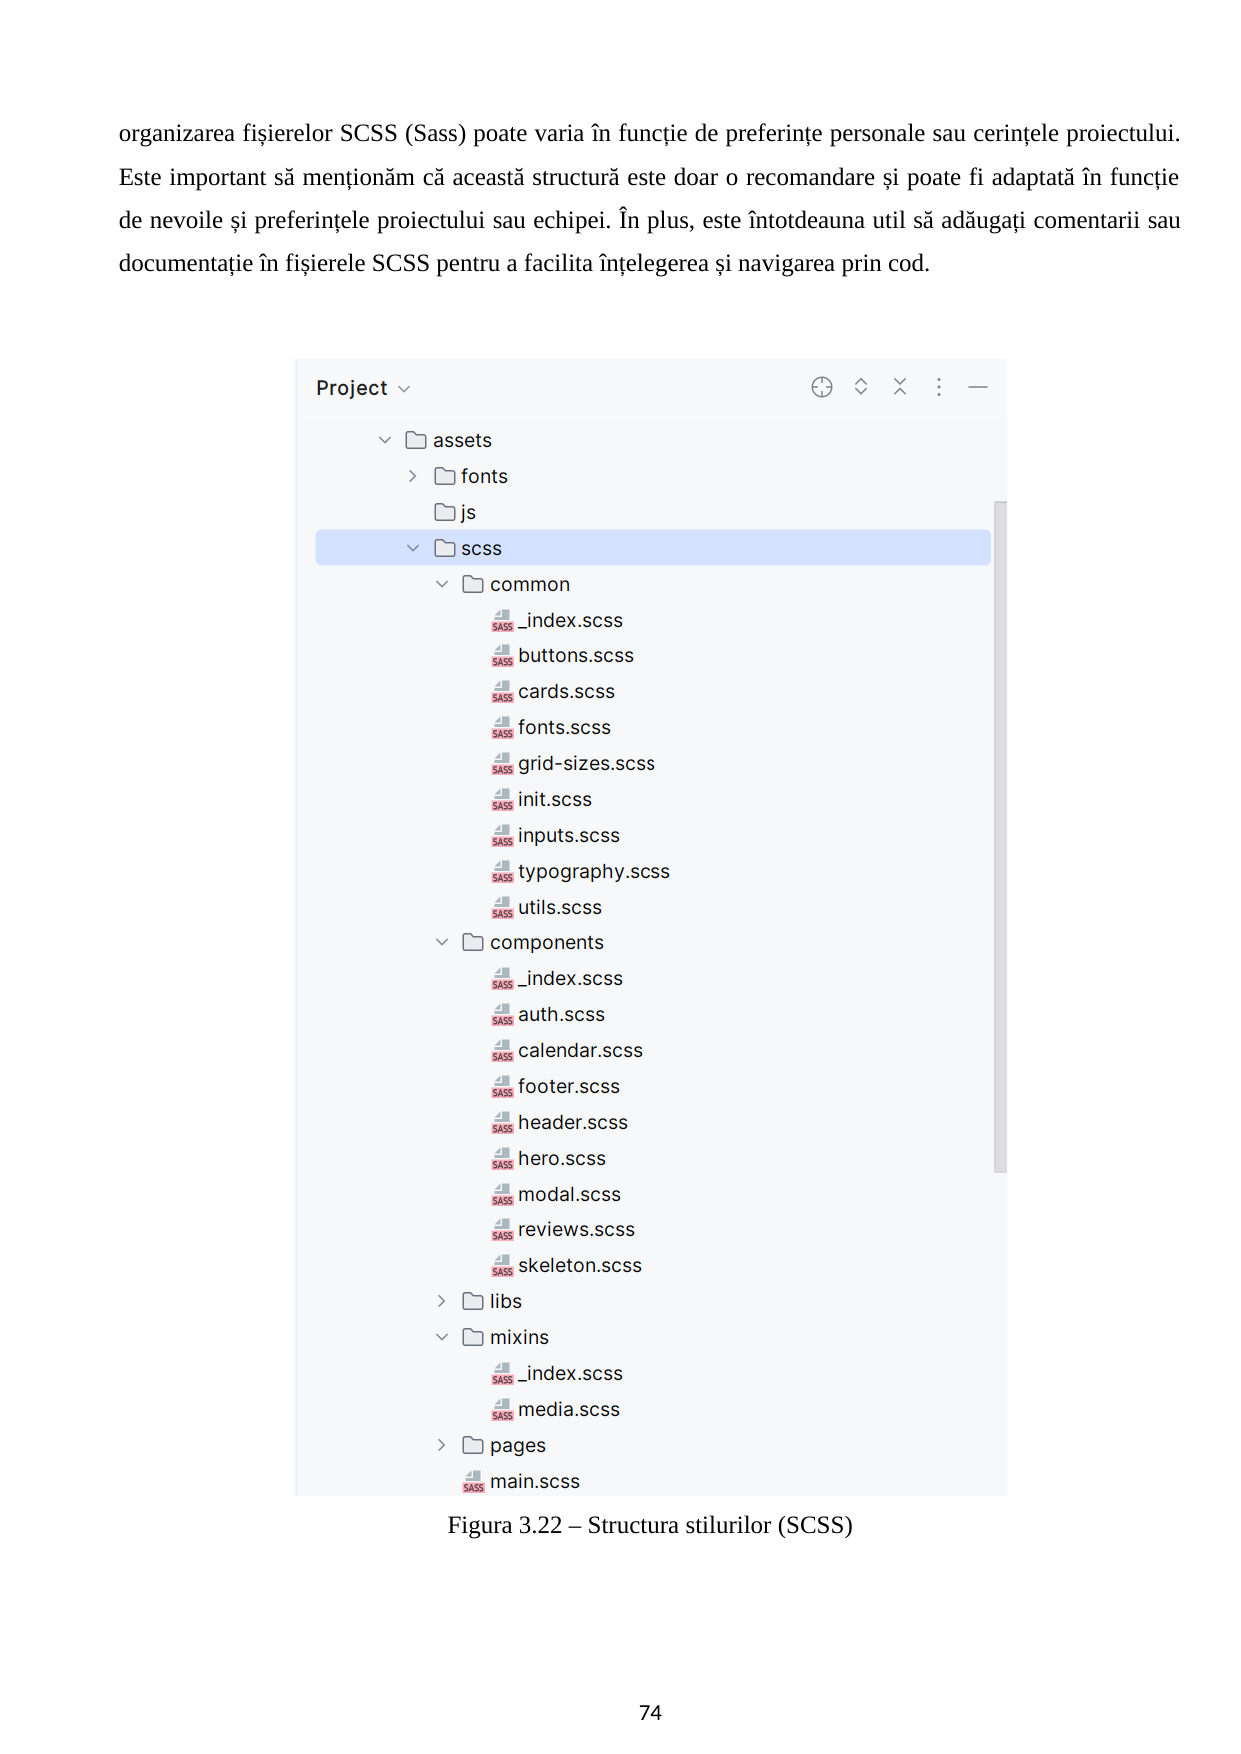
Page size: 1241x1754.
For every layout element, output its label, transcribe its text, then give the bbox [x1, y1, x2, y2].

text Figura 3.22 – Structura stilurilor (SCSS) [118, 1510, 1182, 1539]
picture [293, 359, 1008, 1496]
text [118, 118, 1182, 277]
